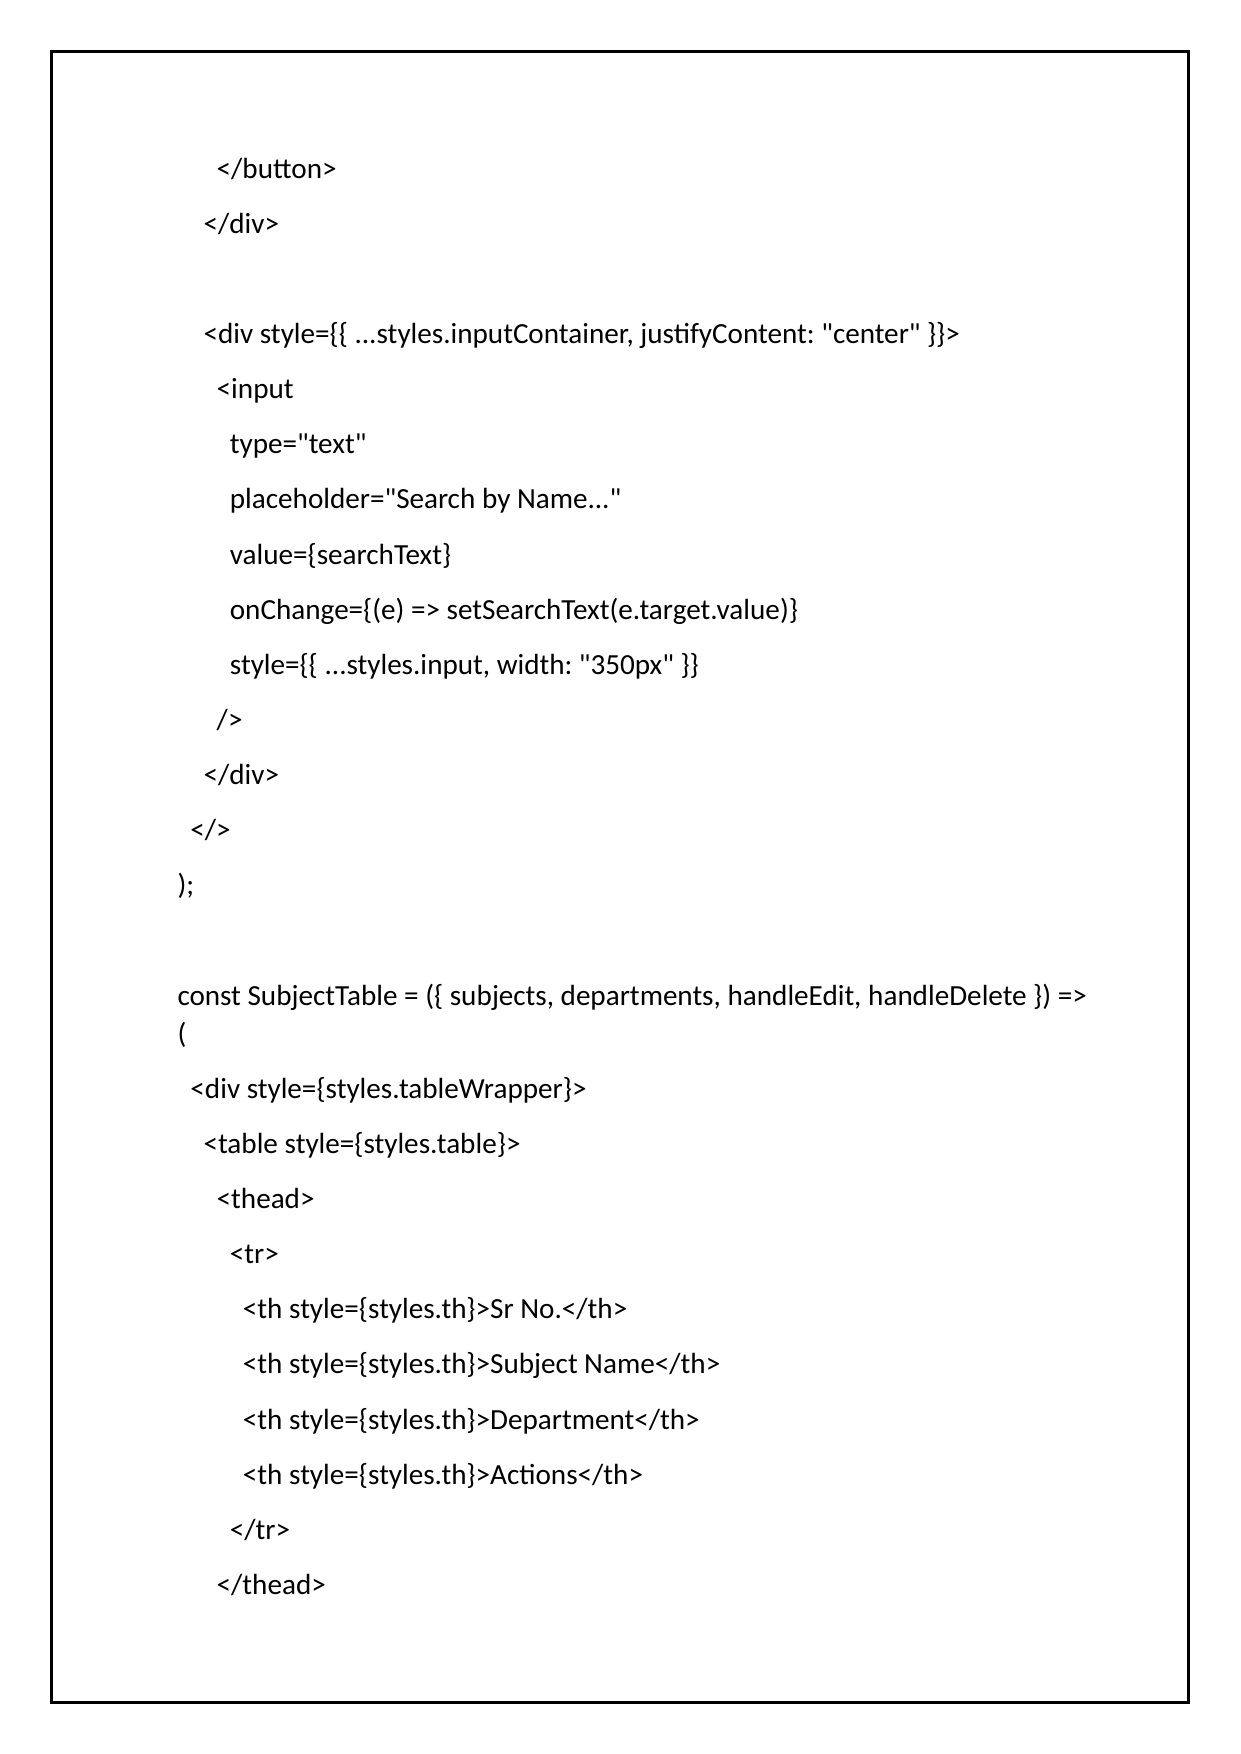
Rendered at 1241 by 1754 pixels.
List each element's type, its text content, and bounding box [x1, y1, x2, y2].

text placeholder="Search by Name..." [177, 481, 1090, 516]
text <table style={styles.table}> [177, 1125, 1090, 1161]
text </div> [177, 756, 1090, 792]
text value={searchText} [177, 536, 1090, 571]
text <th style={styles.th}>Department</th> [177, 1401, 1090, 1436]
text <th style={styles.th}>Subject Name</th> [177, 1346, 1090, 1381]
text <tr> [177, 1235, 1090, 1271]
text <th style={styles.th}>Actions</th> [177, 1456, 1090, 1491]
text </button> [177, 150, 1090, 186]
text <div style={{ ...styles.inputContainer, justifyContent: "center" }}> [177, 315, 1090, 351]
text <thead> [177, 1180, 1090, 1216]
text <div style={styles.tableWrapper}> [177, 1070, 1090, 1106]
text </thead> [177, 1566, 1090, 1602]
text const SubjectTable = ({ subjects, departments, handleEdit, handleDelete }) => ( [177, 977, 1090, 1051]
text </tr> [177, 1511, 1090, 1547]
text </> [177, 811, 1090, 847]
text </div> [177, 205, 1090, 241]
text /> [177, 701, 1090, 737]
text type="text" [177, 426, 1090, 461]
text onChange={(e) => setSearchText(e.target.value)} [177, 591, 1090, 626]
text <th style={styles.th}>Sr No.</th> [177, 1291, 1090, 1326]
text ); [177, 866, 1090, 902]
text style={{ ...styles.input, width: "350px" }} [177, 646, 1090, 682]
text <input [177, 370, 1090, 406]
